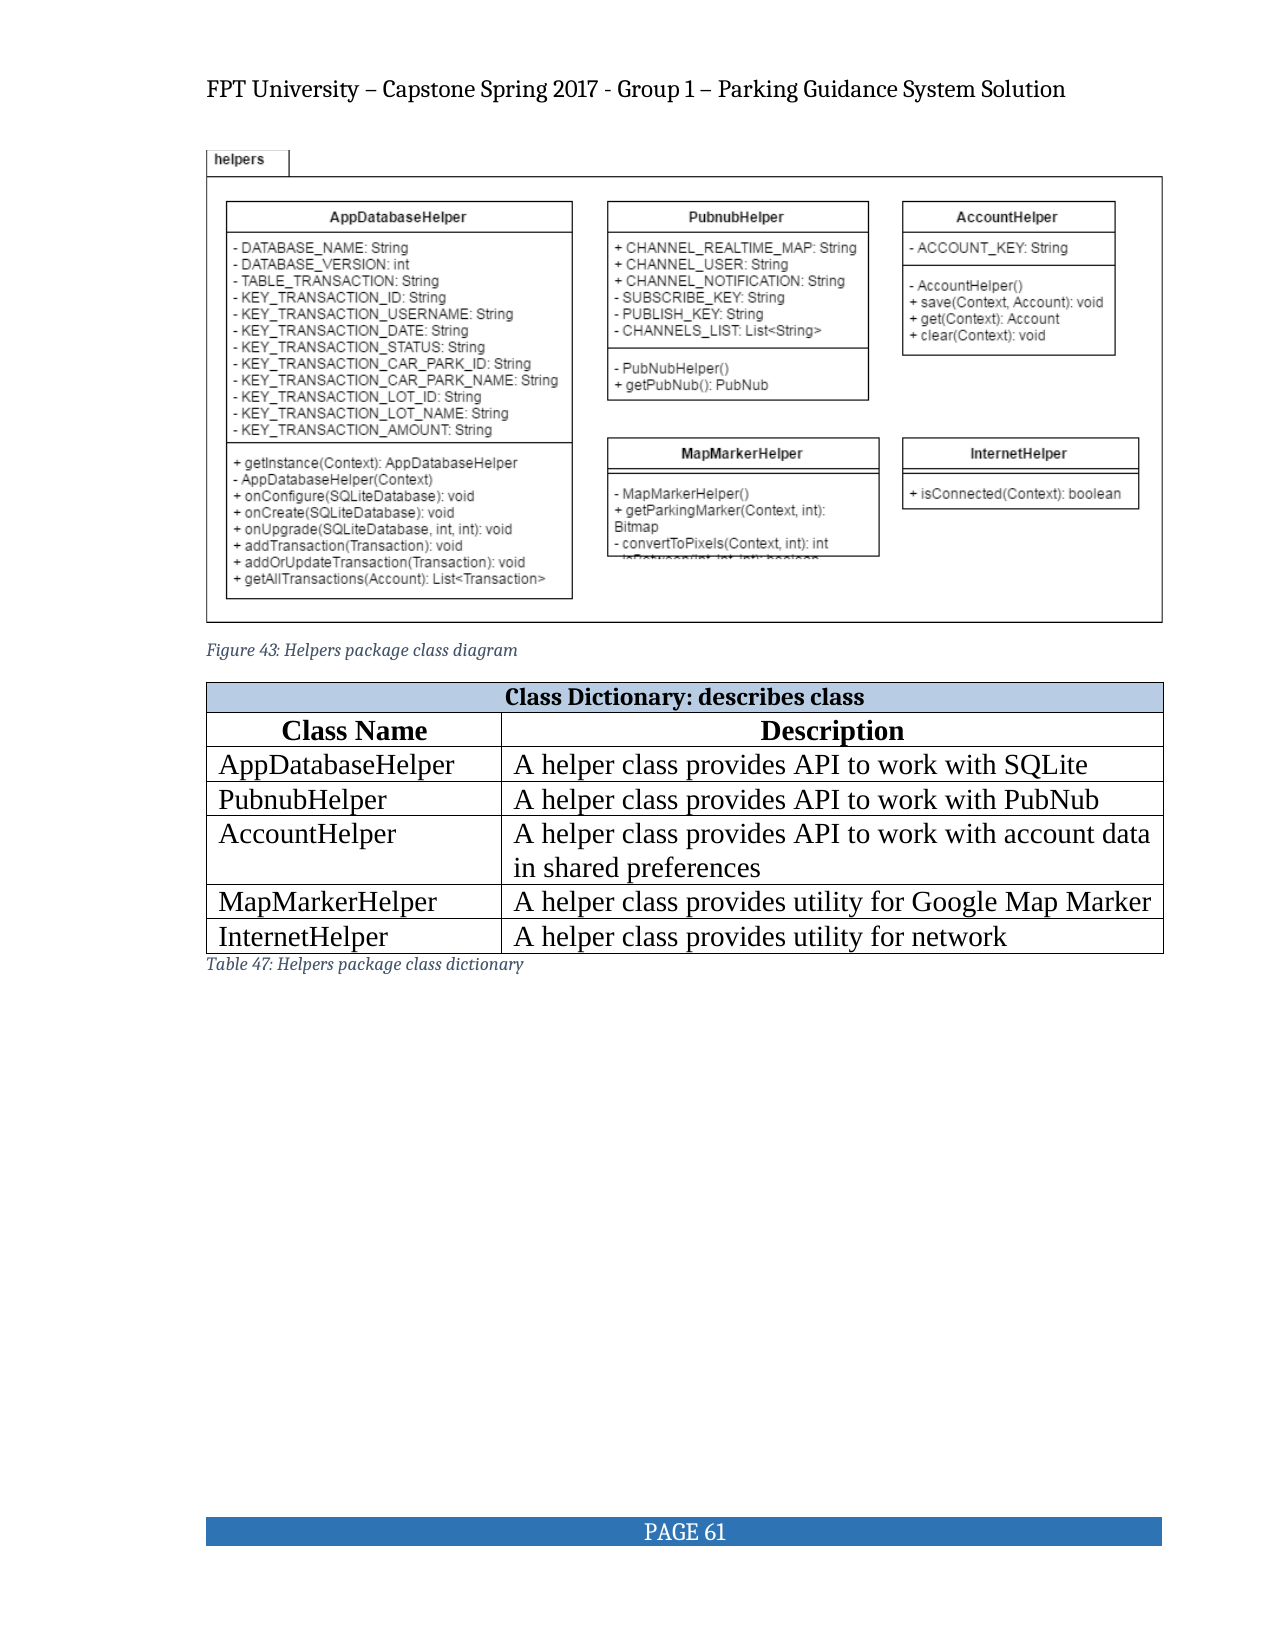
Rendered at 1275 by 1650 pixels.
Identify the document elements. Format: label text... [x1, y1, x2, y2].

picture [206, 150, 1163, 623]
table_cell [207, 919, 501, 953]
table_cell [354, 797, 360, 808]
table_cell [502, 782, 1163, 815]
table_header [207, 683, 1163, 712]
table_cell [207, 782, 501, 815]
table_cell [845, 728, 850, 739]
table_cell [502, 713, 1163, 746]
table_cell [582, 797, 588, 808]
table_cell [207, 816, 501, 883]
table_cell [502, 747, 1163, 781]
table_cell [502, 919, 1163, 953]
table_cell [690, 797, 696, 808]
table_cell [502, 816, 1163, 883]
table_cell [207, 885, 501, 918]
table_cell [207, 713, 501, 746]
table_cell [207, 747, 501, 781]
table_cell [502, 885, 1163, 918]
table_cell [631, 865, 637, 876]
